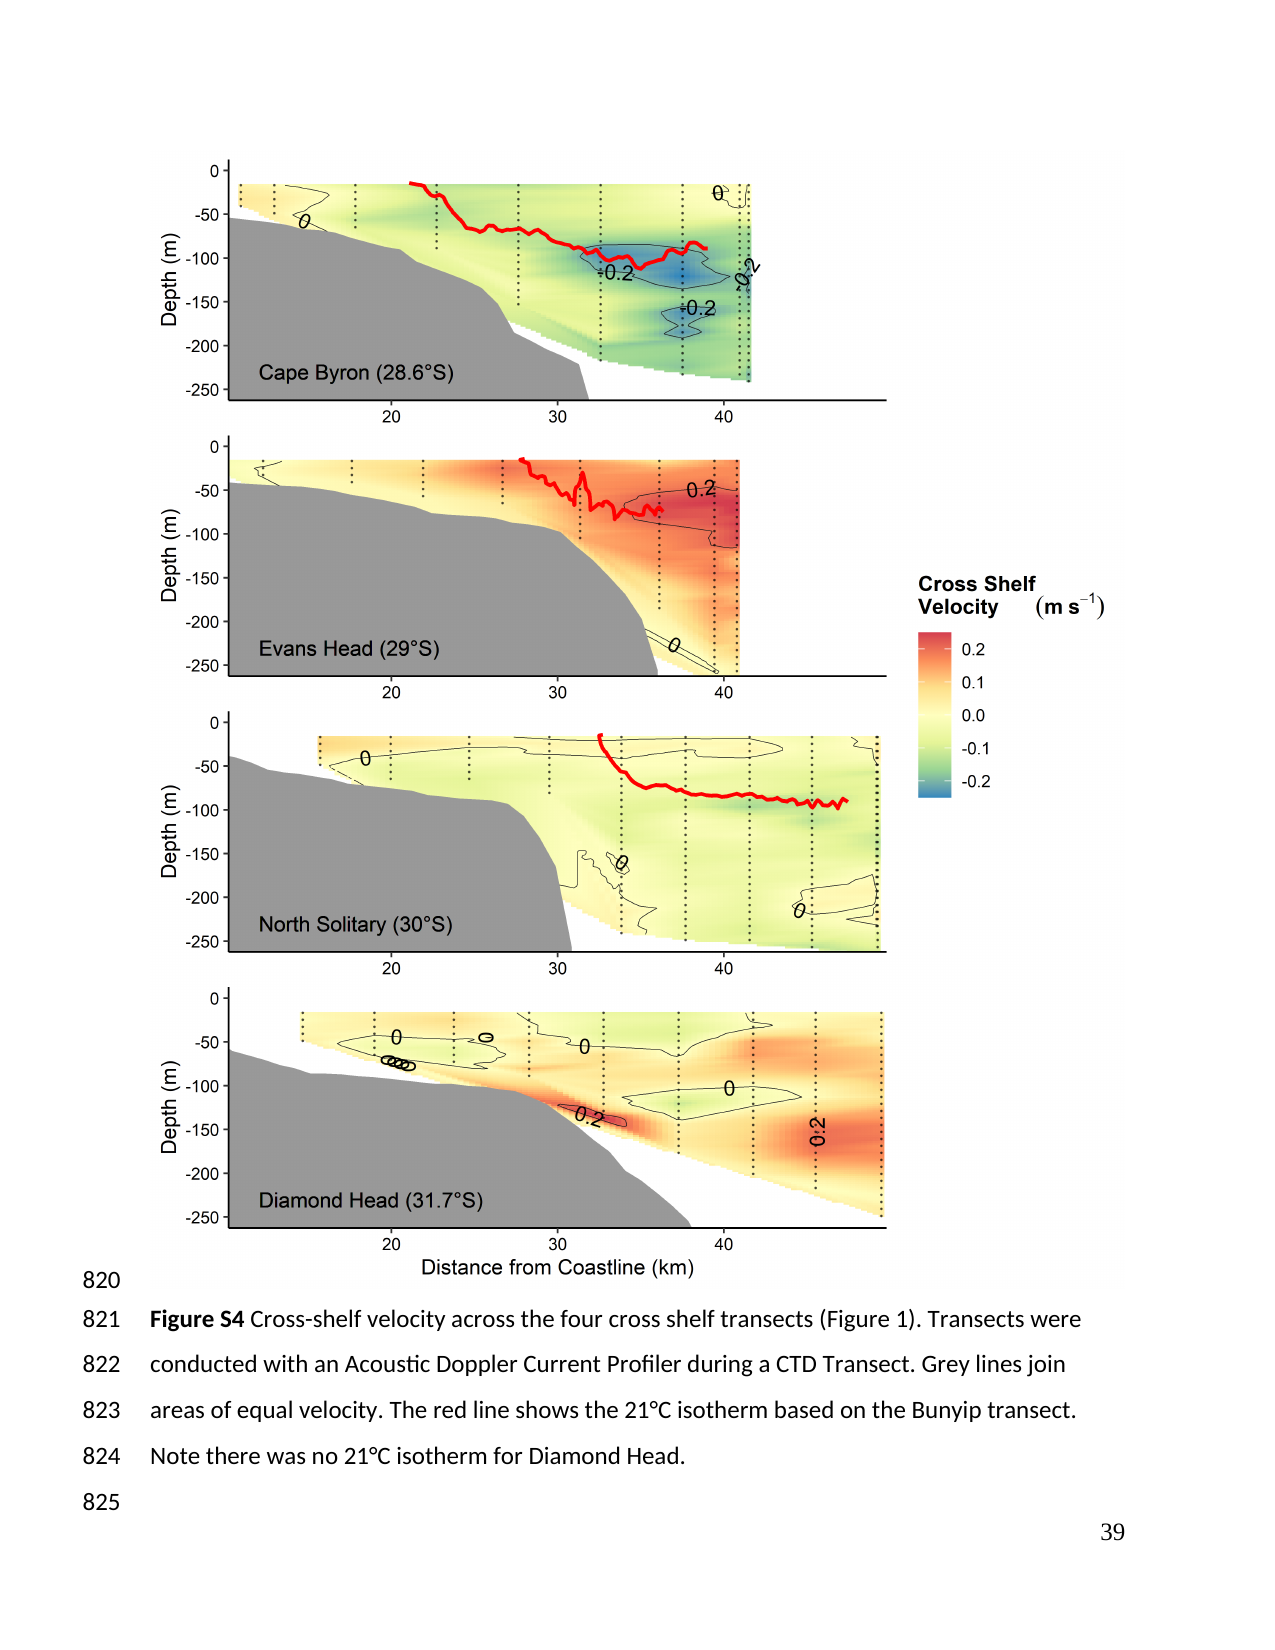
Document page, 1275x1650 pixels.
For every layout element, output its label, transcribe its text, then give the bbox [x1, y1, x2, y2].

picture [150, 150, 1125, 1289]
text Figure S4 Cross-shelf velocity across the four cross shelf transects (Figure 1). Transects were conducted with an Acoustic Doppler Current Profiler during a CTD Transect. Grey lines join areas of equal velocity. The red line shows the 21°C isotherm based on the Bunyip transect. Note there was no 21°C isotherm for Diamond Head. [150, 1303, 1125, 1471]
